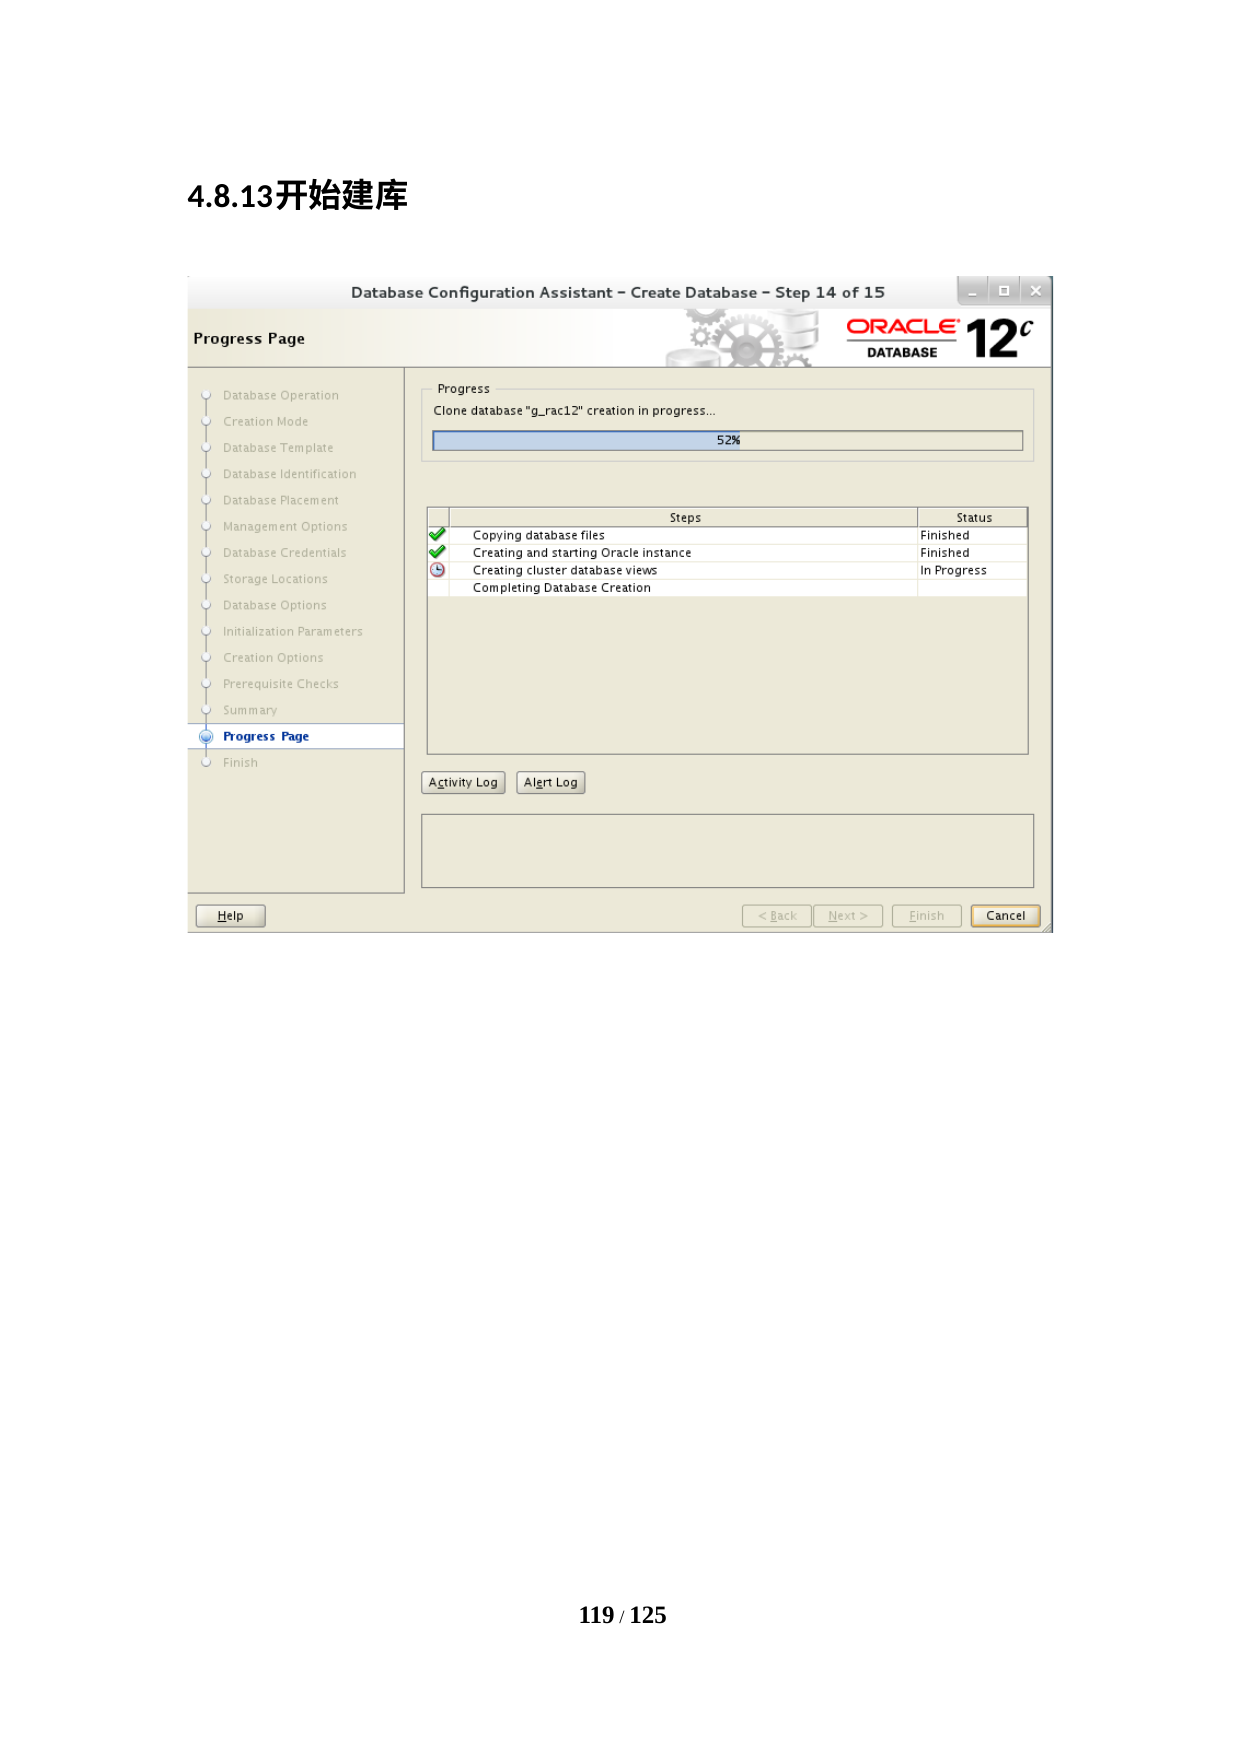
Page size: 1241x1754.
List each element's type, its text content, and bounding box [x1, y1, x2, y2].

picture [187, 276, 1054, 933]
subtitle 开始建库 [187, 160, 1053, 225]
